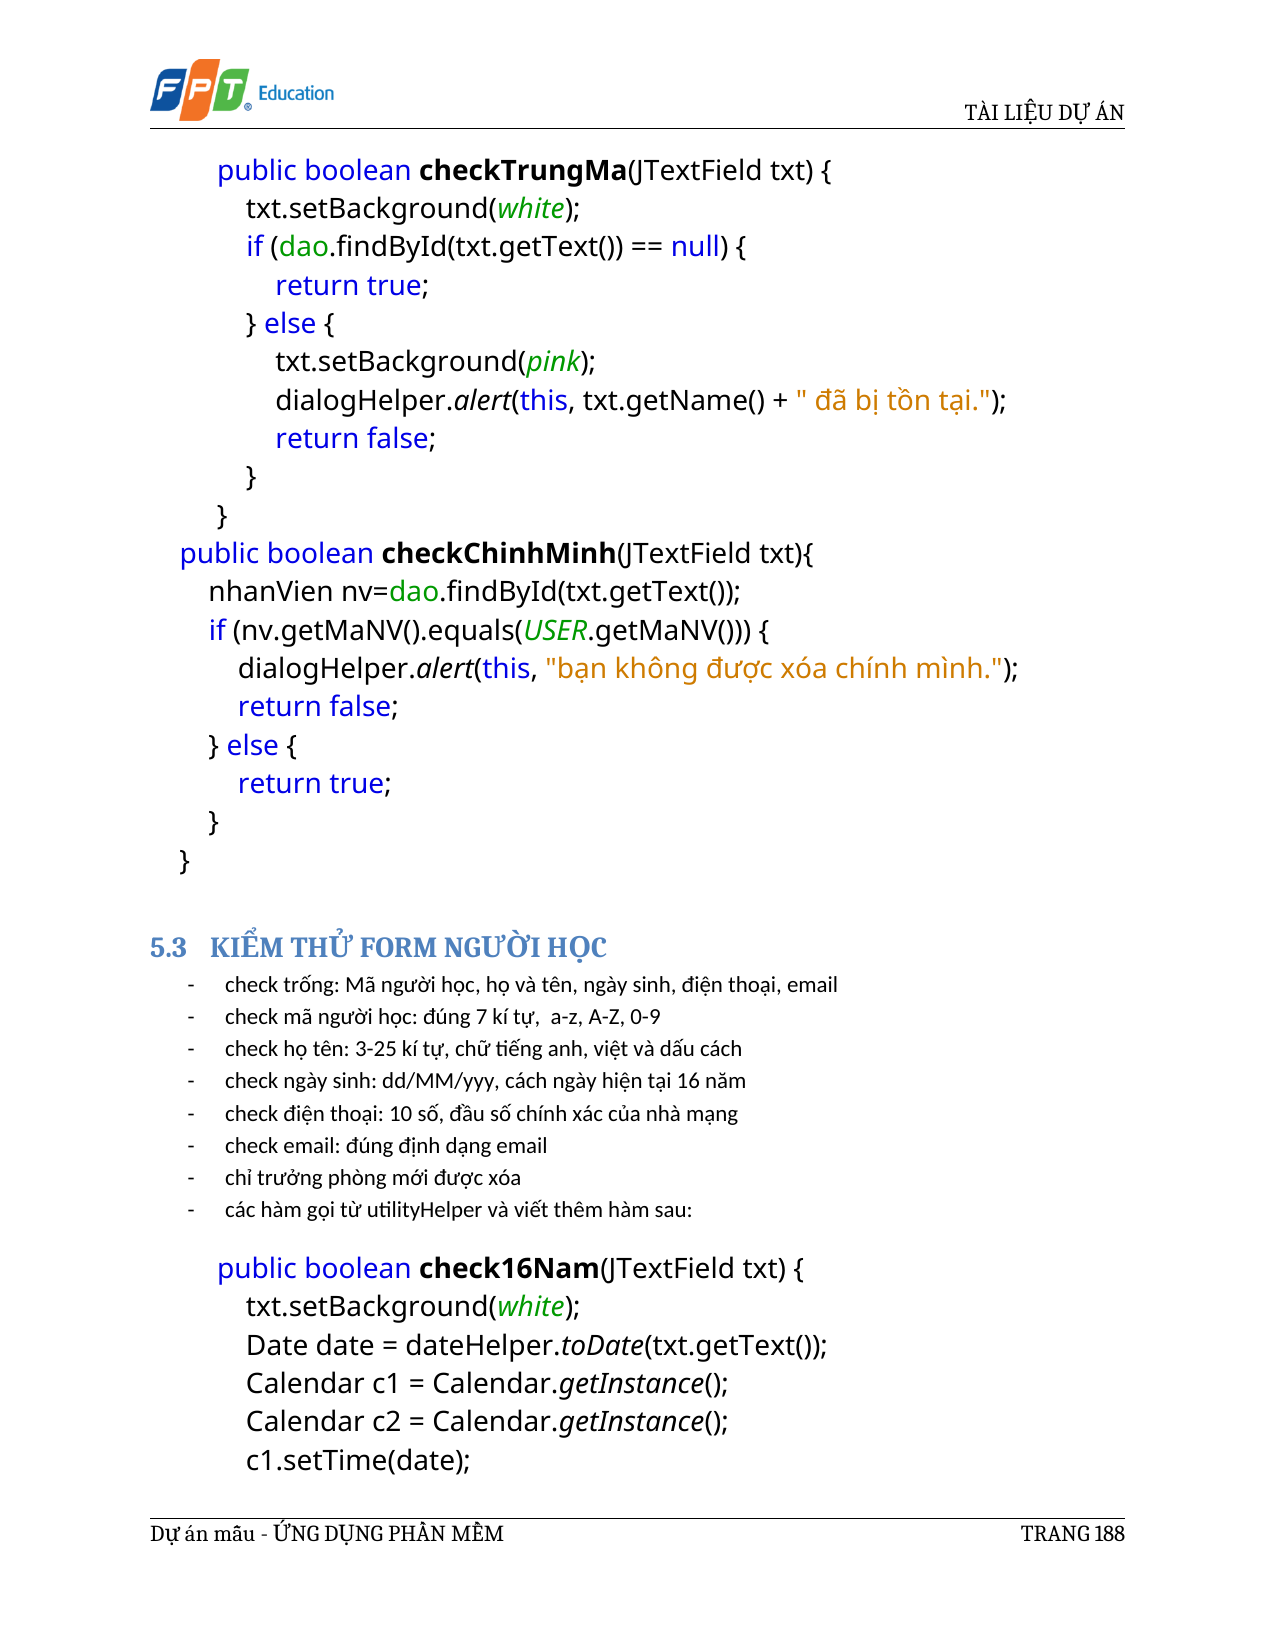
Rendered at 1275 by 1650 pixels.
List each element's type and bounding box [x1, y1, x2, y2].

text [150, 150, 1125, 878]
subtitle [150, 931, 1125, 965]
picture [150, 59, 336, 121]
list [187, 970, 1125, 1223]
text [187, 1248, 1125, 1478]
